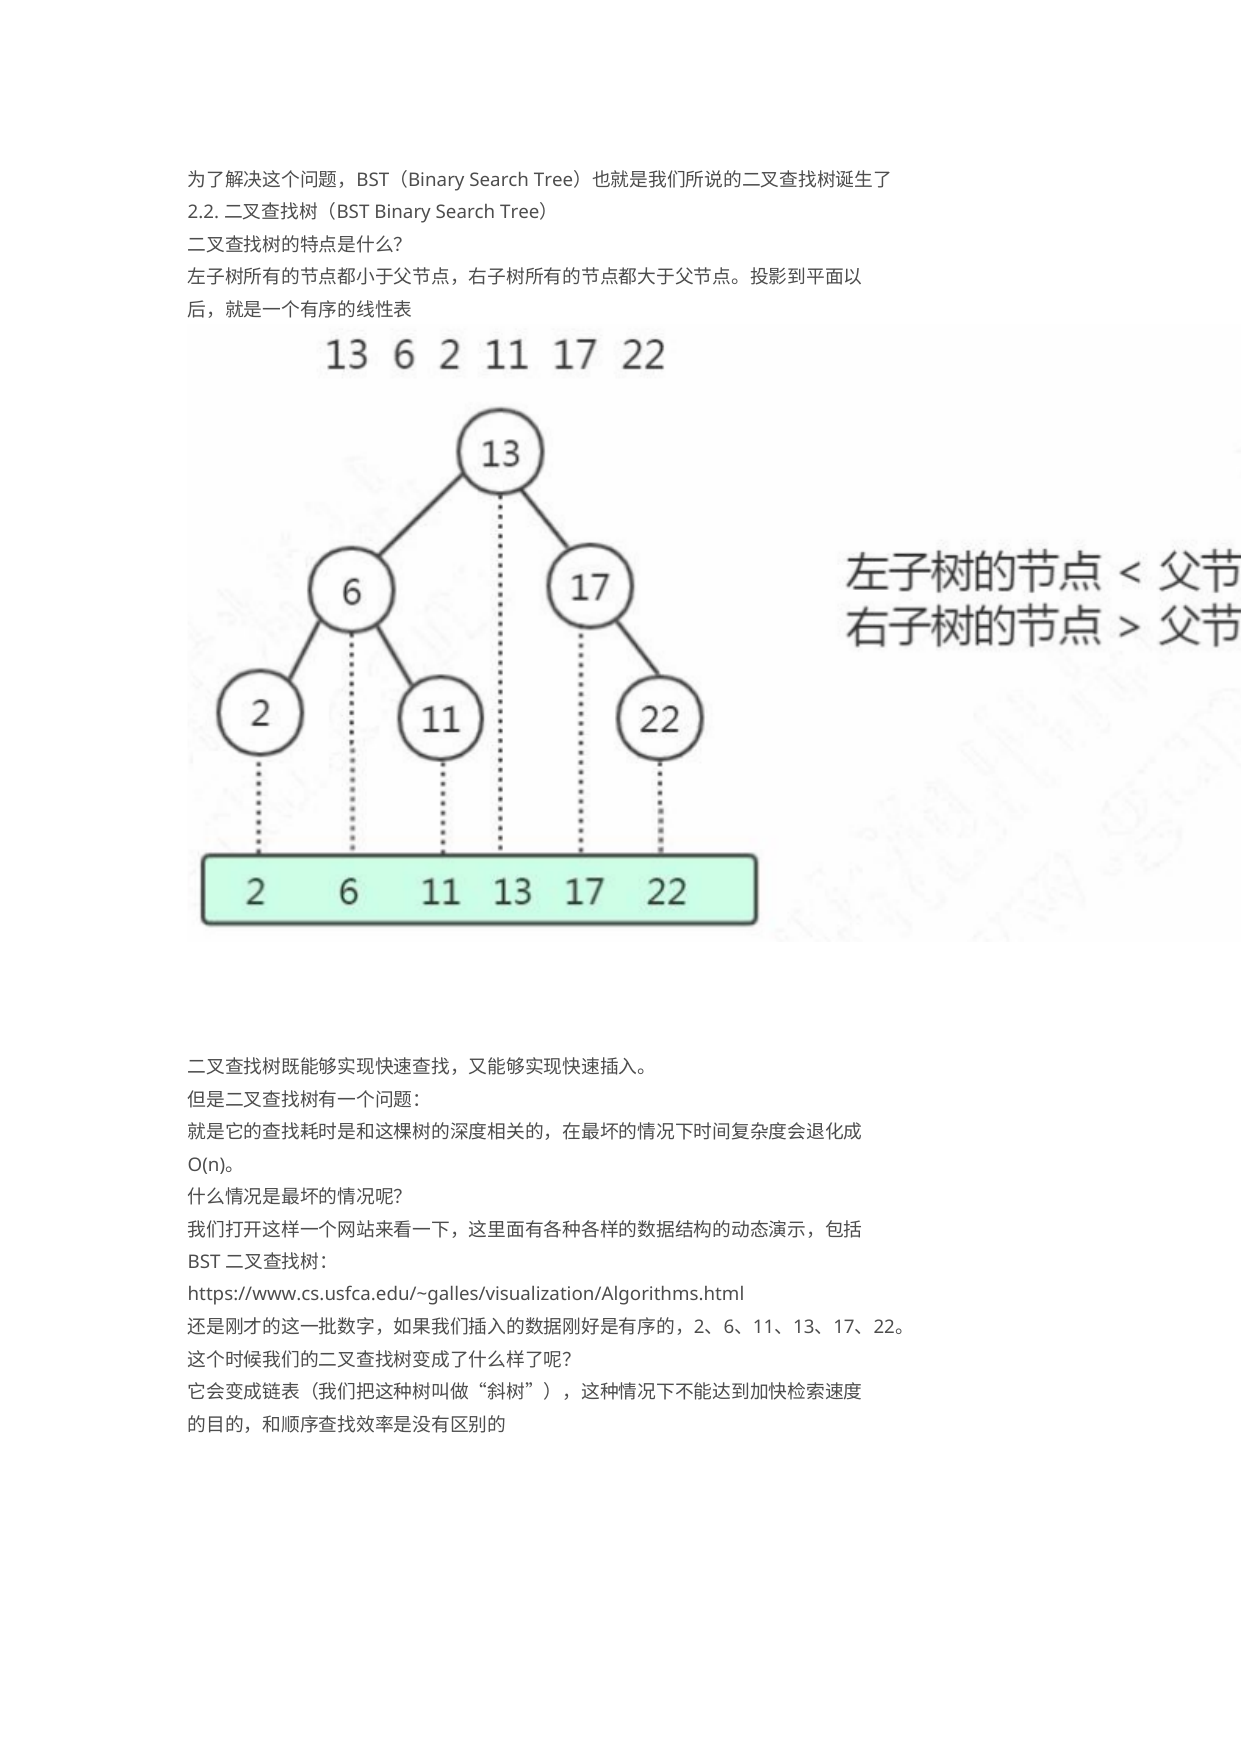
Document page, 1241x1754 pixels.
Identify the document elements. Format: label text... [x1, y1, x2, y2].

text 为了解决这个问题，BST（Binary Search Tree）也就是我们所说的二叉查找树诞生了 [187, 162, 1053, 194]
text O(n)。 [187, 1147, 1053, 1179]
text 二叉查找树的特点是什么？ [187, 227, 1053, 259]
text 后，就是一个有序的线性表 [187, 292, 1053, 324]
text 就是它的查找耗时是和这棵树的深度相关的，在最坏的情况下时间复杂度会退化成 [187, 1114, 1053, 1147]
text 还是刚才的这一批数字，如果我们插入的数据刚好是有序的，2、6、11、13、17、22。 [187, 1309, 1053, 1342]
text 它会变成链表（我们把这种树叫做“斜树”），这种情况下不能达到加快检索速度 [187, 1374, 1053, 1407]
text 什么情况是最坏的情况呢？ [187, 1179, 1053, 1212]
text 但是二叉查找树有一个问题： [187, 1082, 1053, 1114]
text 左子树所有的节点都小于父节点，右子树所有的节点都大于父节点。投影到平面以 [187, 259, 1053, 292]
picture [187, 324, 1241, 942]
text 2.2. 二叉查找树（BST Binary Search Tree） [187, 194, 1053, 227]
text 我们打开这样一个网站来看一下，这里面有各种各样的数据结构的动态演示，包括 [187, 1212, 1053, 1244]
text https://www.cs.usfca.edu/~galles/visualization/Algorithms.html [187, 1277, 1053, 1309]
text BST 二叉查找树： [187, 1244, 1053, 1277]
text 这个时候我们的二叉查找树变成了什么样了呢？ [187, 1342, 1053, 1374]
text 的目的，和顺序查找效率是没有区别的 [187, 1407, 1053, 1439]
text 二叉查找树既能够实现快速查找，又能够实现快速插入。 [187, 1049, 1053, 1082]
